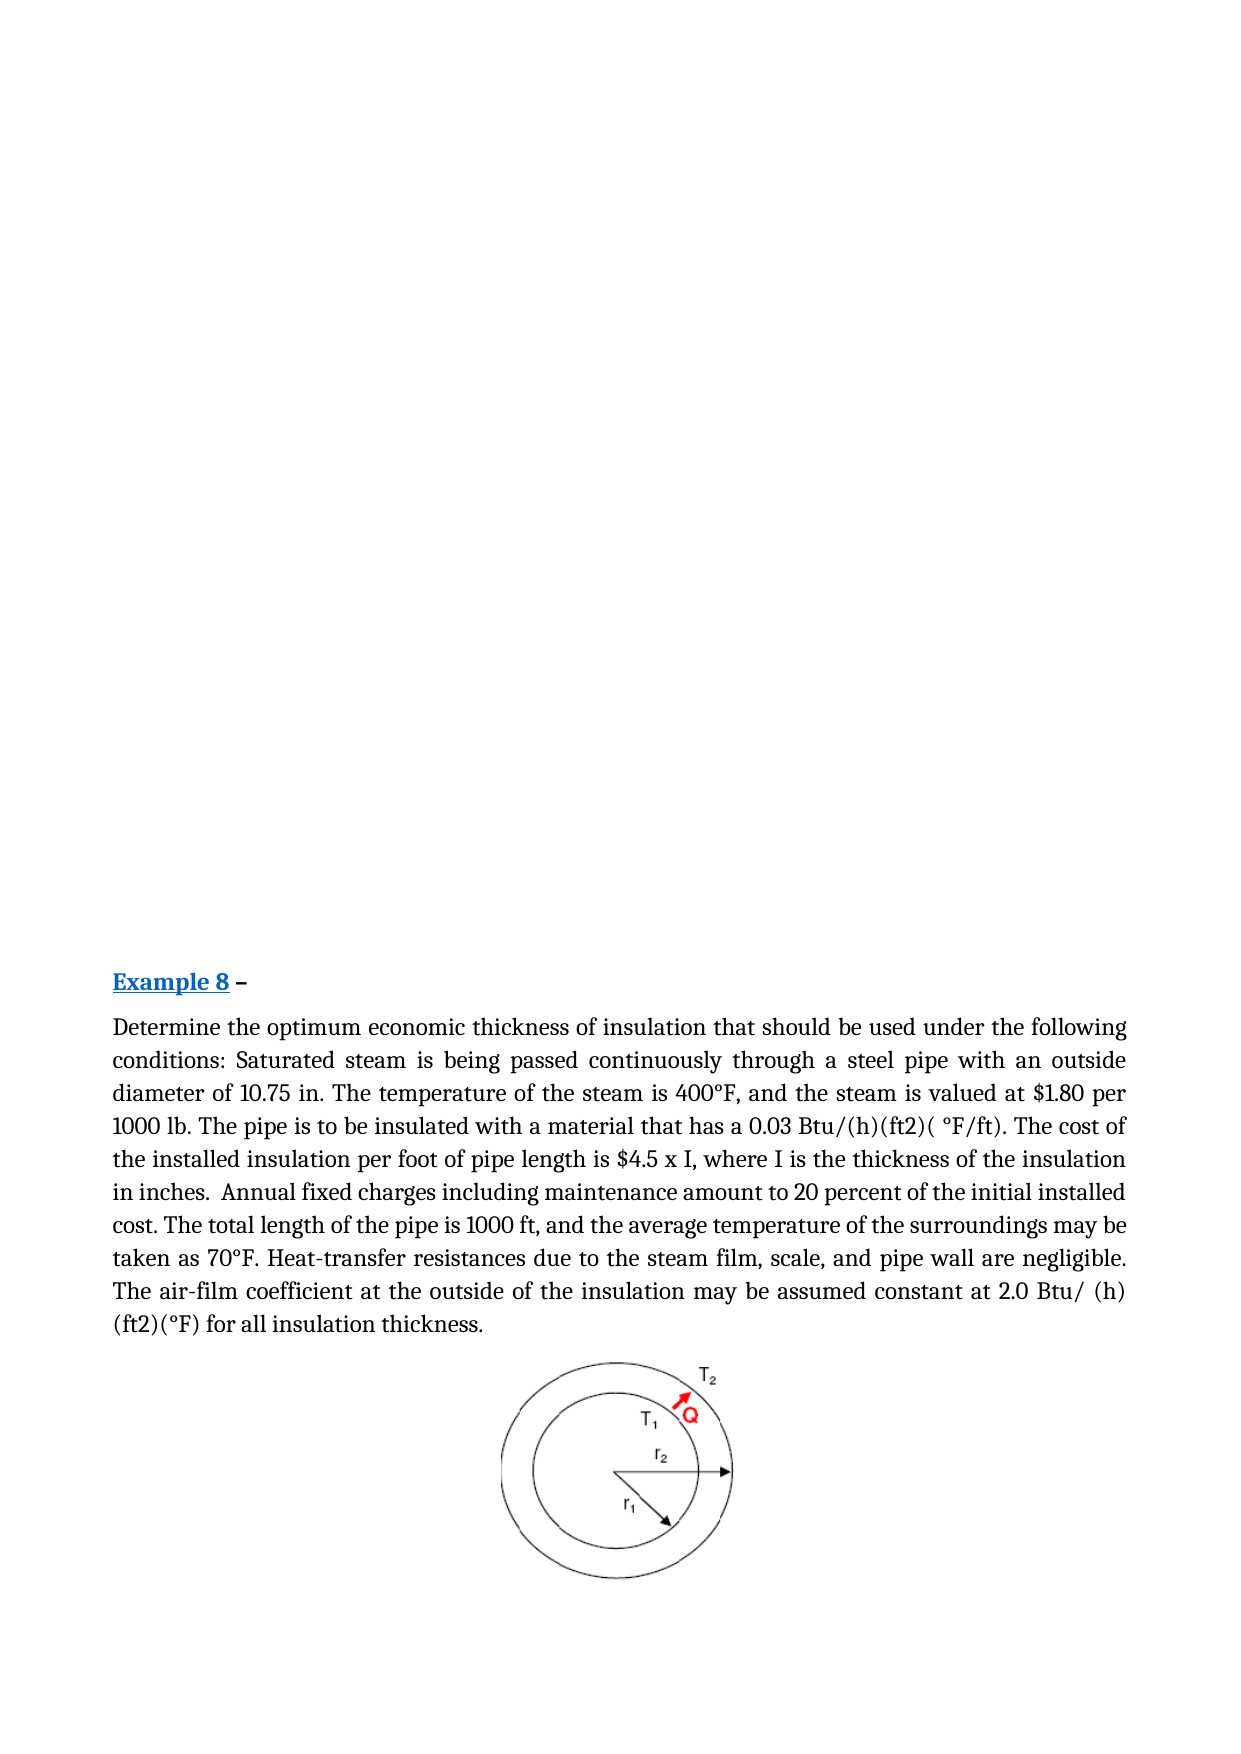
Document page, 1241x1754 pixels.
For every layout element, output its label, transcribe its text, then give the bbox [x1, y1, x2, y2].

picture [501, 1359, 740, 1584]
text Example 8 – [112, 967, 1128, 996]
text Determine the optimum economic thickness of insulation that should be used under the following conditions: Saturated steam is being passed continuously through a steel pipe with an outside diameter of 10.75 in. The temperature of the steam is 400°F, and the steam is valued at $1.80 per 1000 lb. The pipe is to be insulated with a material that has a 0.03 Btu/(h)(ft2)( °F/ft). The cost of the installed insulation per foot of pipe length is $4.5 x I, where I is the thickness of the insulation in inches. Annual fixed charges including maintenance amount to 20 percent of the initial installed cost. The total length of the pipe is 1000 ft, and the average temperature of the surroundings may be taken as 70°F. Heat-transfer resistances due to the steam film, scale, and pipe wall are negligible. The air-film coefficient at the outside of the insulation may be assumed constant at 2.0 Btu/ (h)(ft2)(°F) for all insulation thickness. [112, 1013, 1128, 1339]
